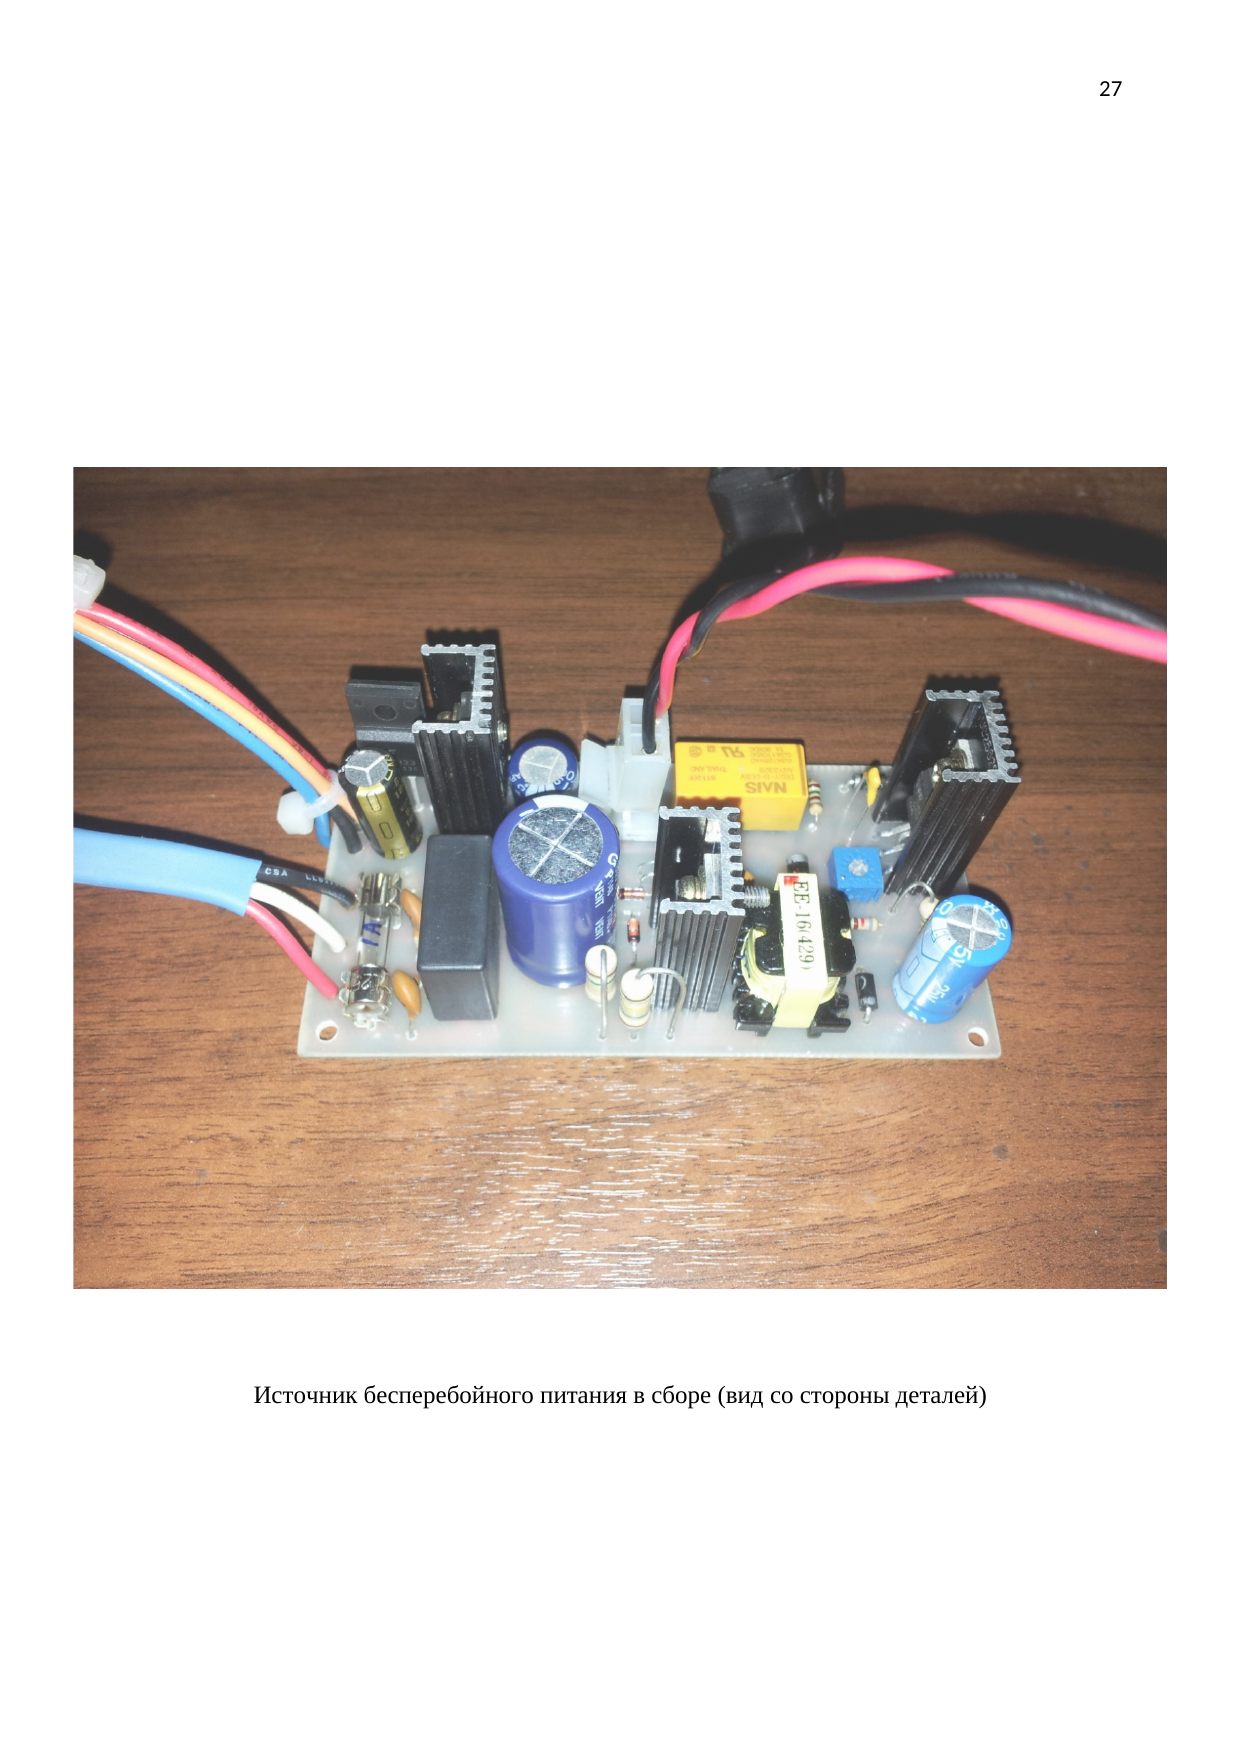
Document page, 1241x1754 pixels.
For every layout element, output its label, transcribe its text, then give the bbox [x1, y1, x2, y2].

text Источник бесперебойного питания в сборе (вид со стороны деталей) [118, 1289, 1122, 1408]
text После подачи управляющего сигнала блок питания, тестируя свои выходные напряжения, через определённый промежуток времени формирует сигнал PowerGood, который должен иметь потенциал +5 вольт. В случае наличия отклонений в напряжениях основных каналов, блок питания сигнал PowerGood не формирует, либо формирует с отклонениями. Следовательно, устройство должно оценивать время появления данного сигнала и измерять его потенциал. [73, 467, 1167, 1289]
